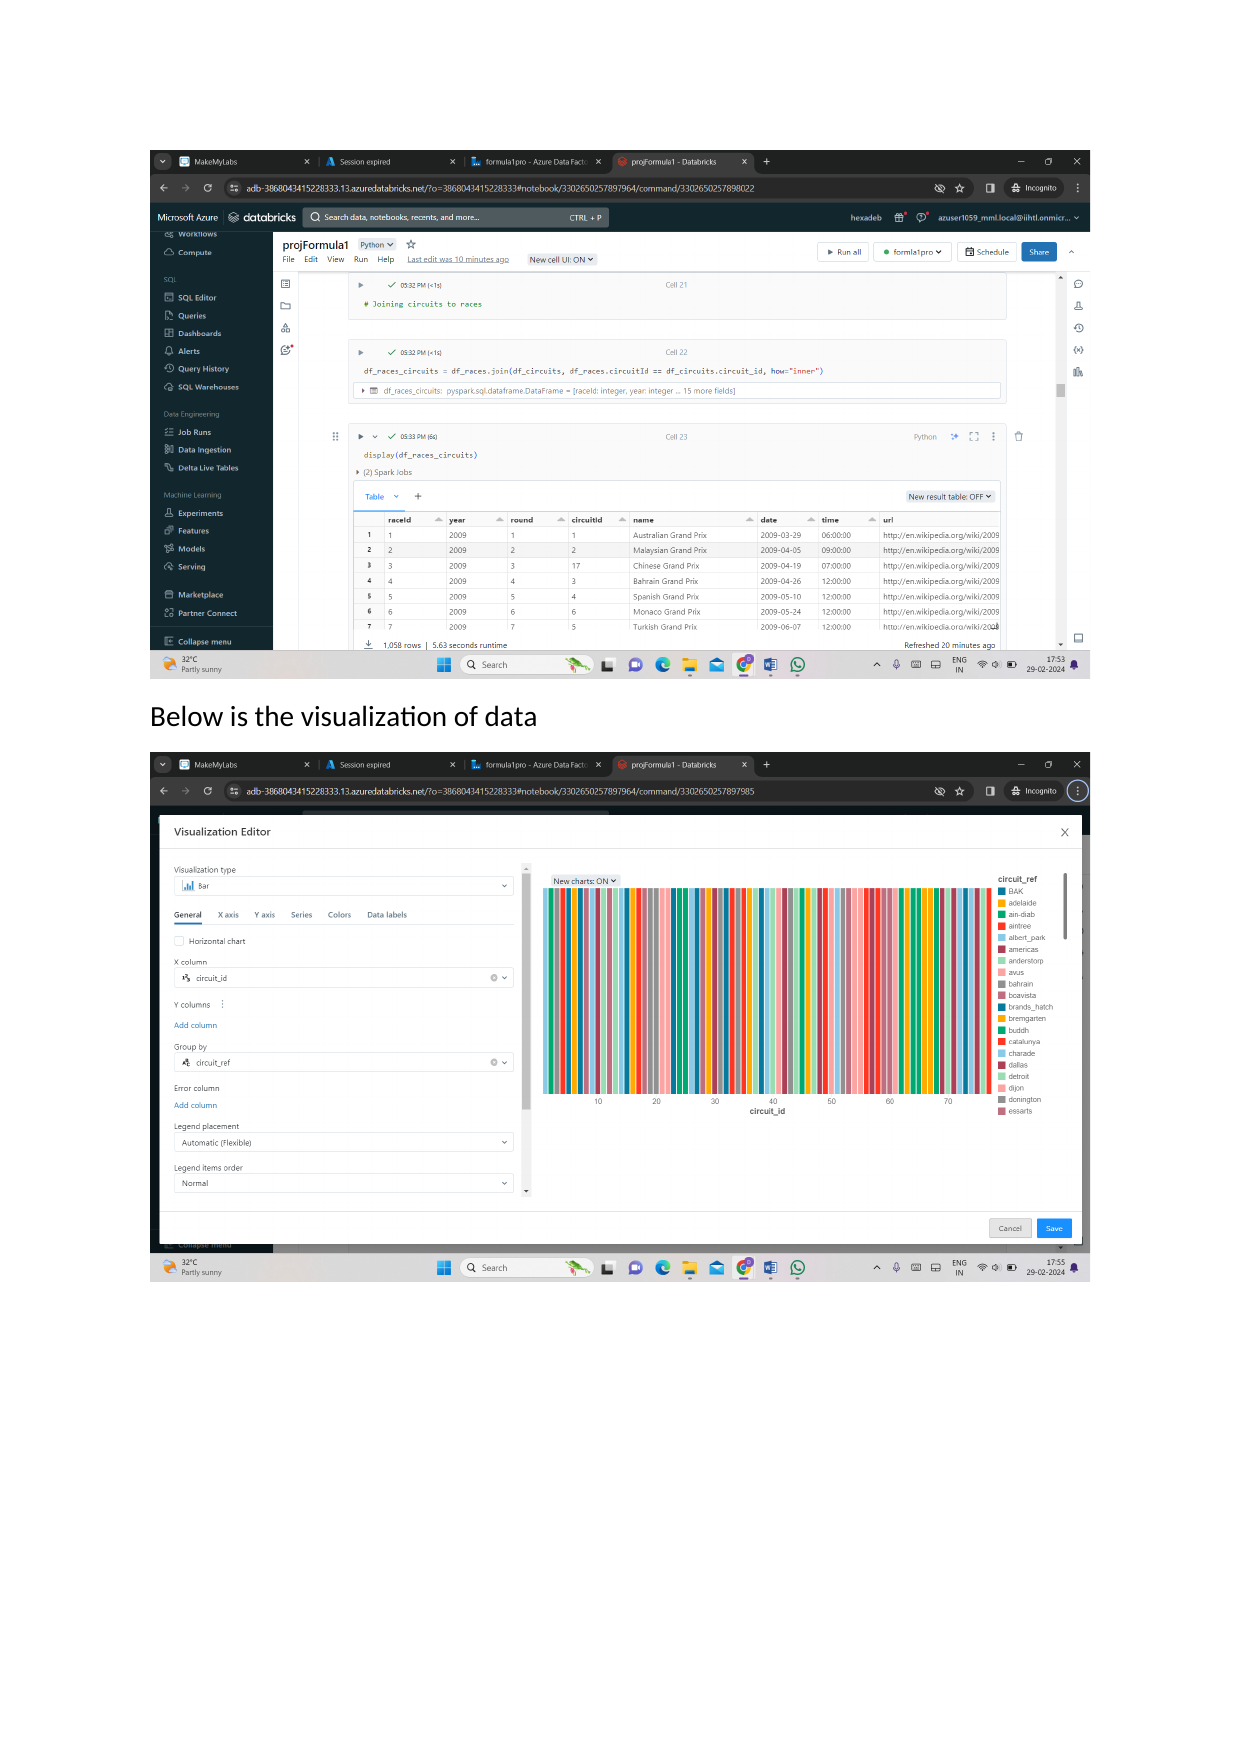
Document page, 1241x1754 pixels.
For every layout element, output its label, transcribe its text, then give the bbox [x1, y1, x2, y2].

picture [150, 752, 1091, 1282]
picture [150, 150, 1091, 679]
text Below is the visualization of data [150, 698, 1090, 733]
